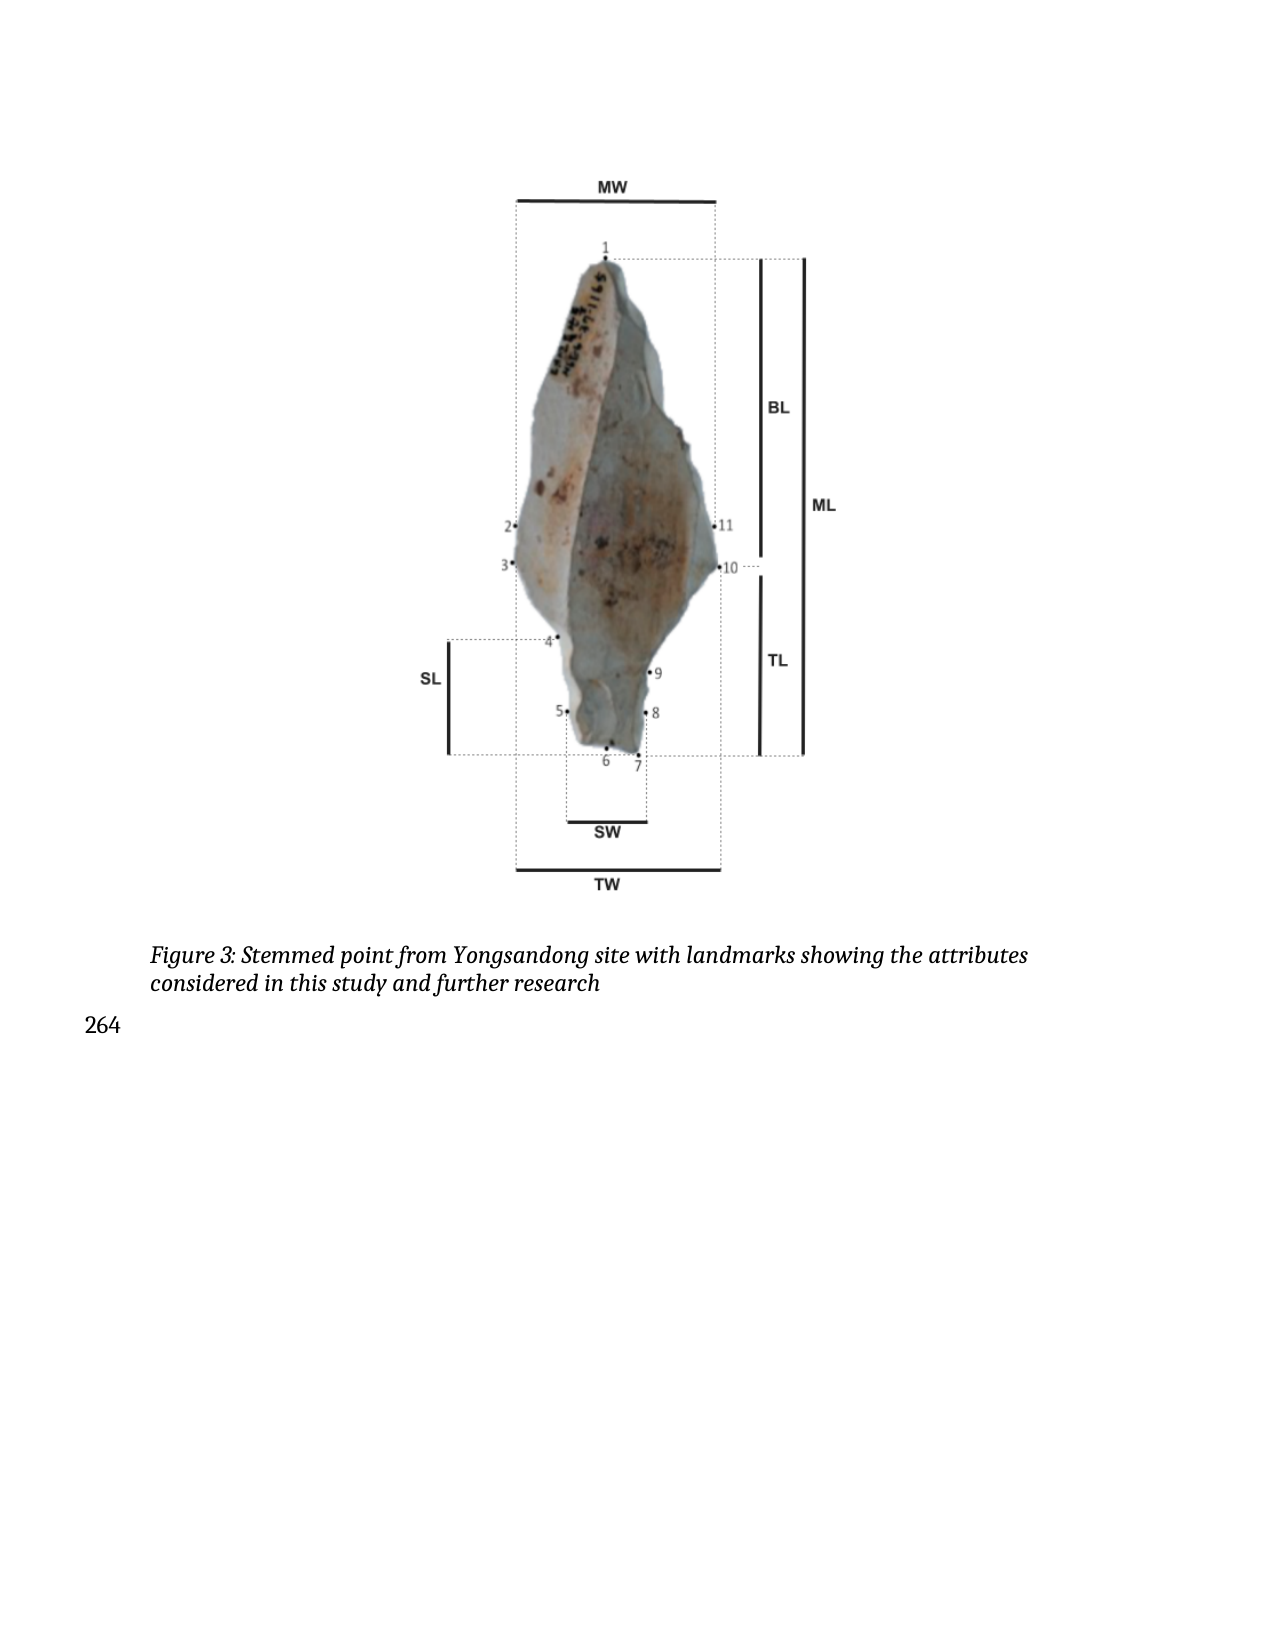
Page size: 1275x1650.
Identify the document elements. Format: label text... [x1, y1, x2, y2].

table_header Figure 3: Stemmed point from Yongsandong site with landmarks showing the attributes considered in this study and further research [139, 150, 1114, 1011]
picture [391, 150, 861, 920]
